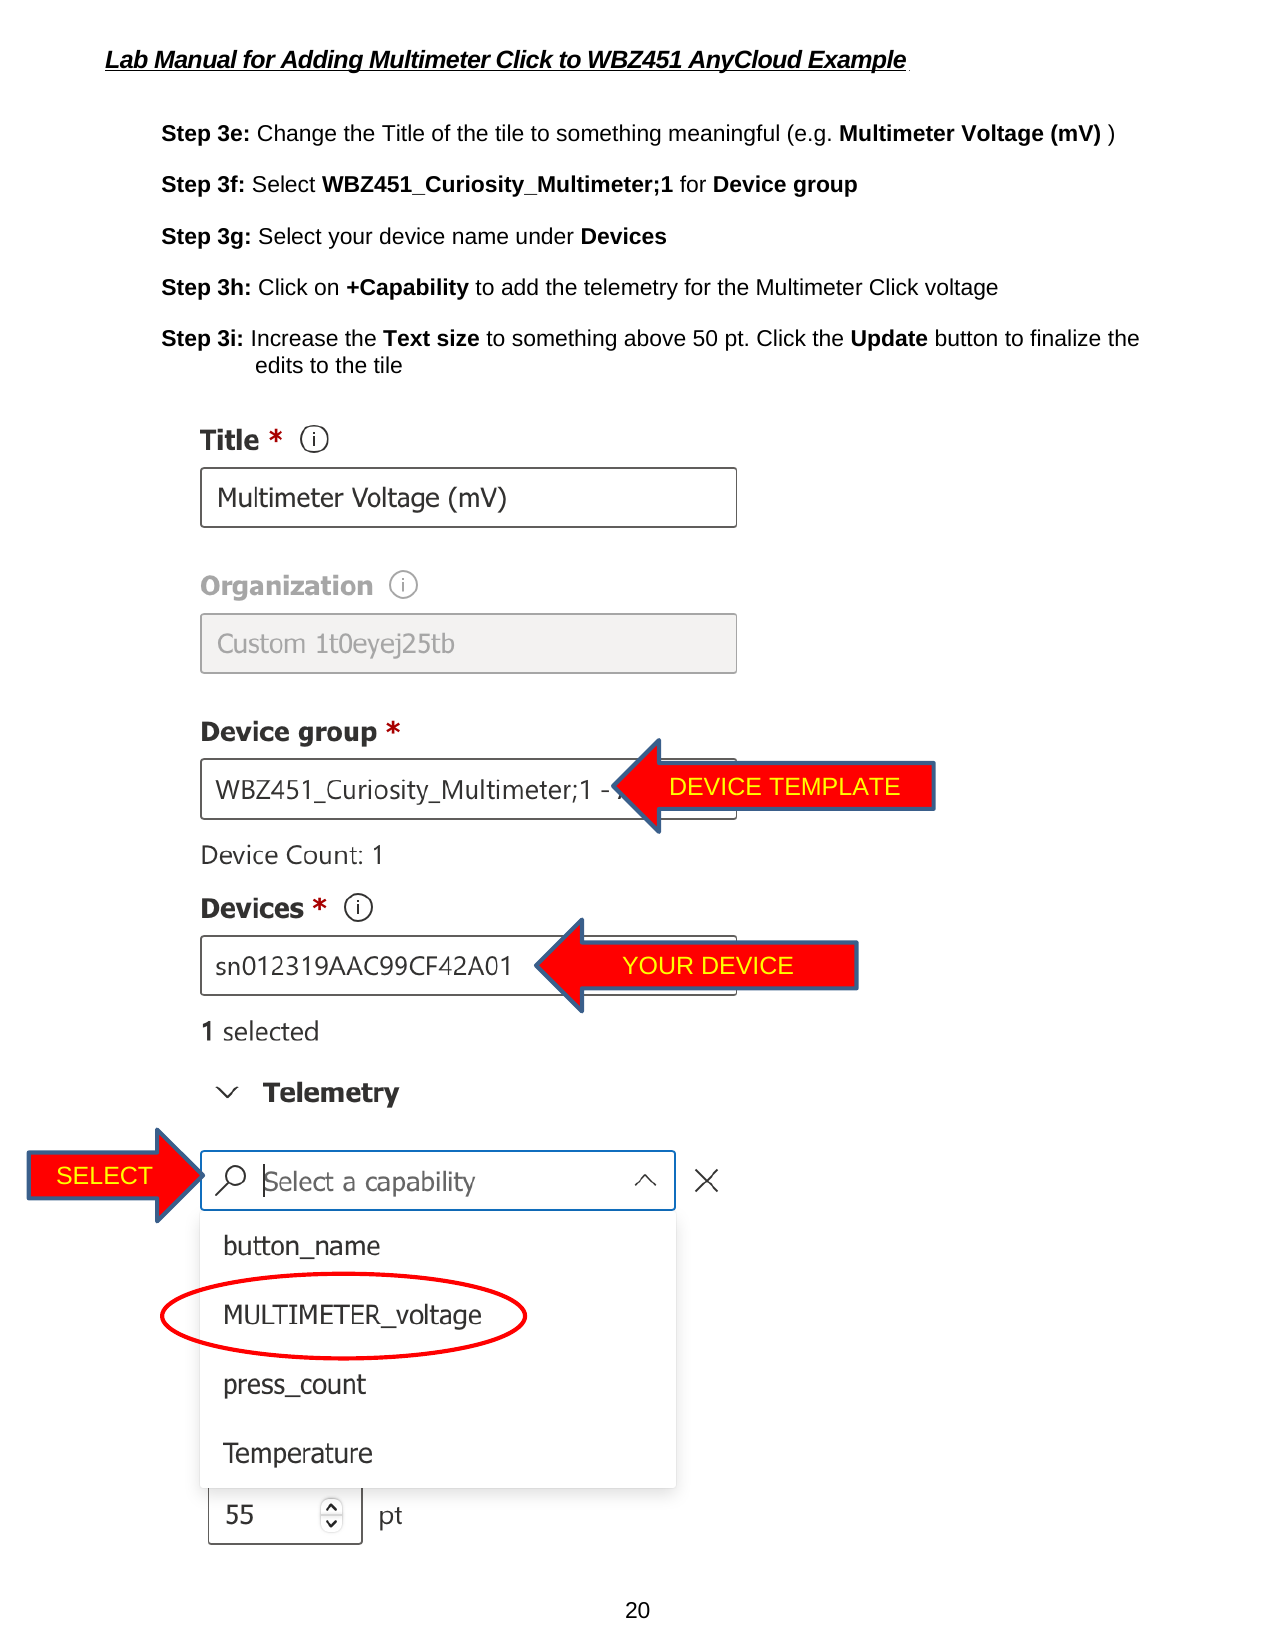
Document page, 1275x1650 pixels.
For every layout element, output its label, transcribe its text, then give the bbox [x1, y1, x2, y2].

text Step 3h: Click on +Capability to add the telemetry for the Multimeter Click voltage [161, 274, 1170, 300]
text Step 3e: Change the Title of the tile to something meaningful (e.g. Multimeter Voltage (mV) ) [161, 120, 1170, 146]
text Step 3i: Increase the Text size to something above 50 pt. Click the Update button to finalize the edits to the tile [161, 325, 1170, 378]
picture [165, 1276, 522, 1356]
text Step 3g: Select your device name under Devices [161, 223, 1170, 249]
picture [161, 403, 760, 1560]
text Step 3f: Select WBZ451_Curiosity_Multimeter;1 for Device group [161, 171, 1170, 198]
